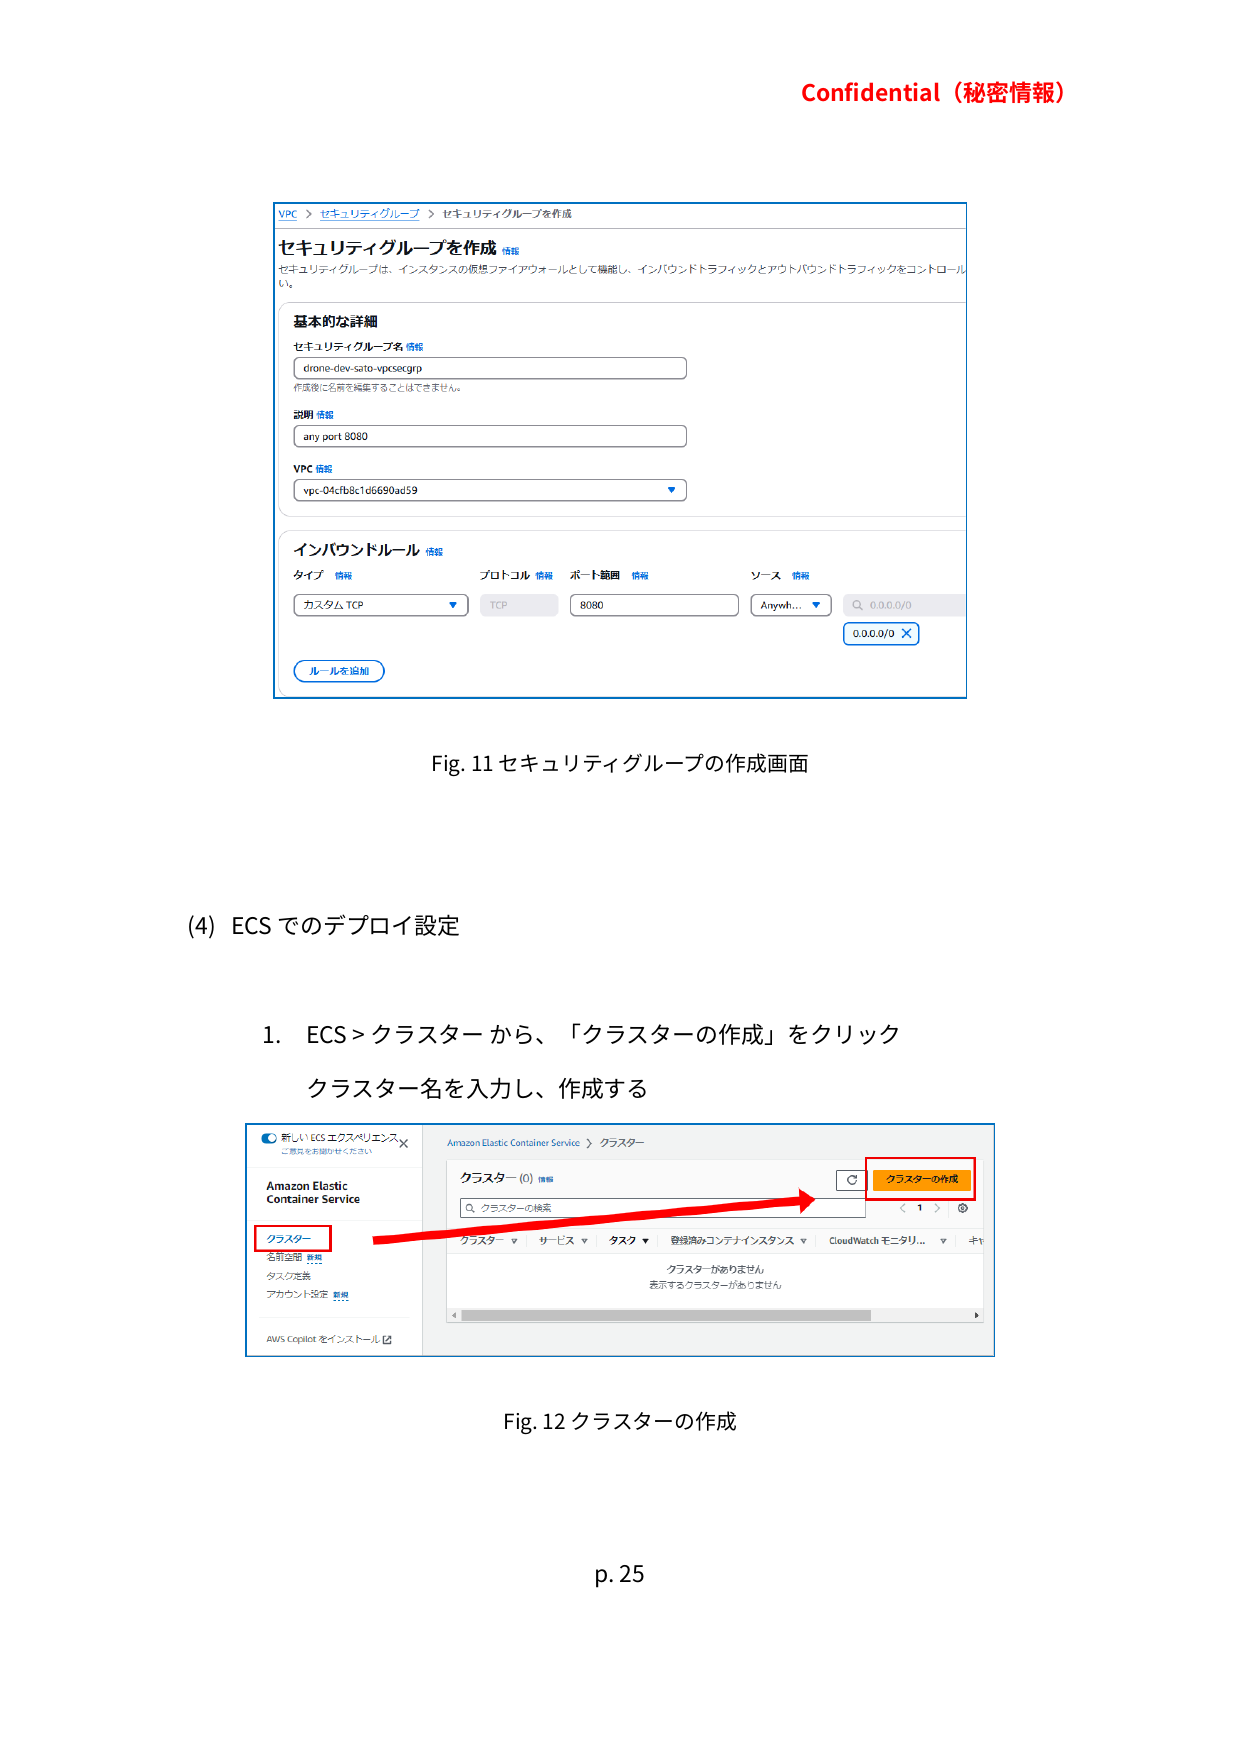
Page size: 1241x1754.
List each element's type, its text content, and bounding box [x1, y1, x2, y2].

text クラスター名を入力し、作成する [306, 1069, 1090, 1106]
list ECSでのデプロイ設定 [187, 906, 1090, 944]
list ECS > クラスター から、「クラスターの作成」をクリック [262, 1014, 1090, 1052]
list Fig. 12 クラスターの作成 [150, 1402, 1090, 1439]
text Fig. 11 セキュリティグループの作成画面 [150, 744, 1090, 781]
